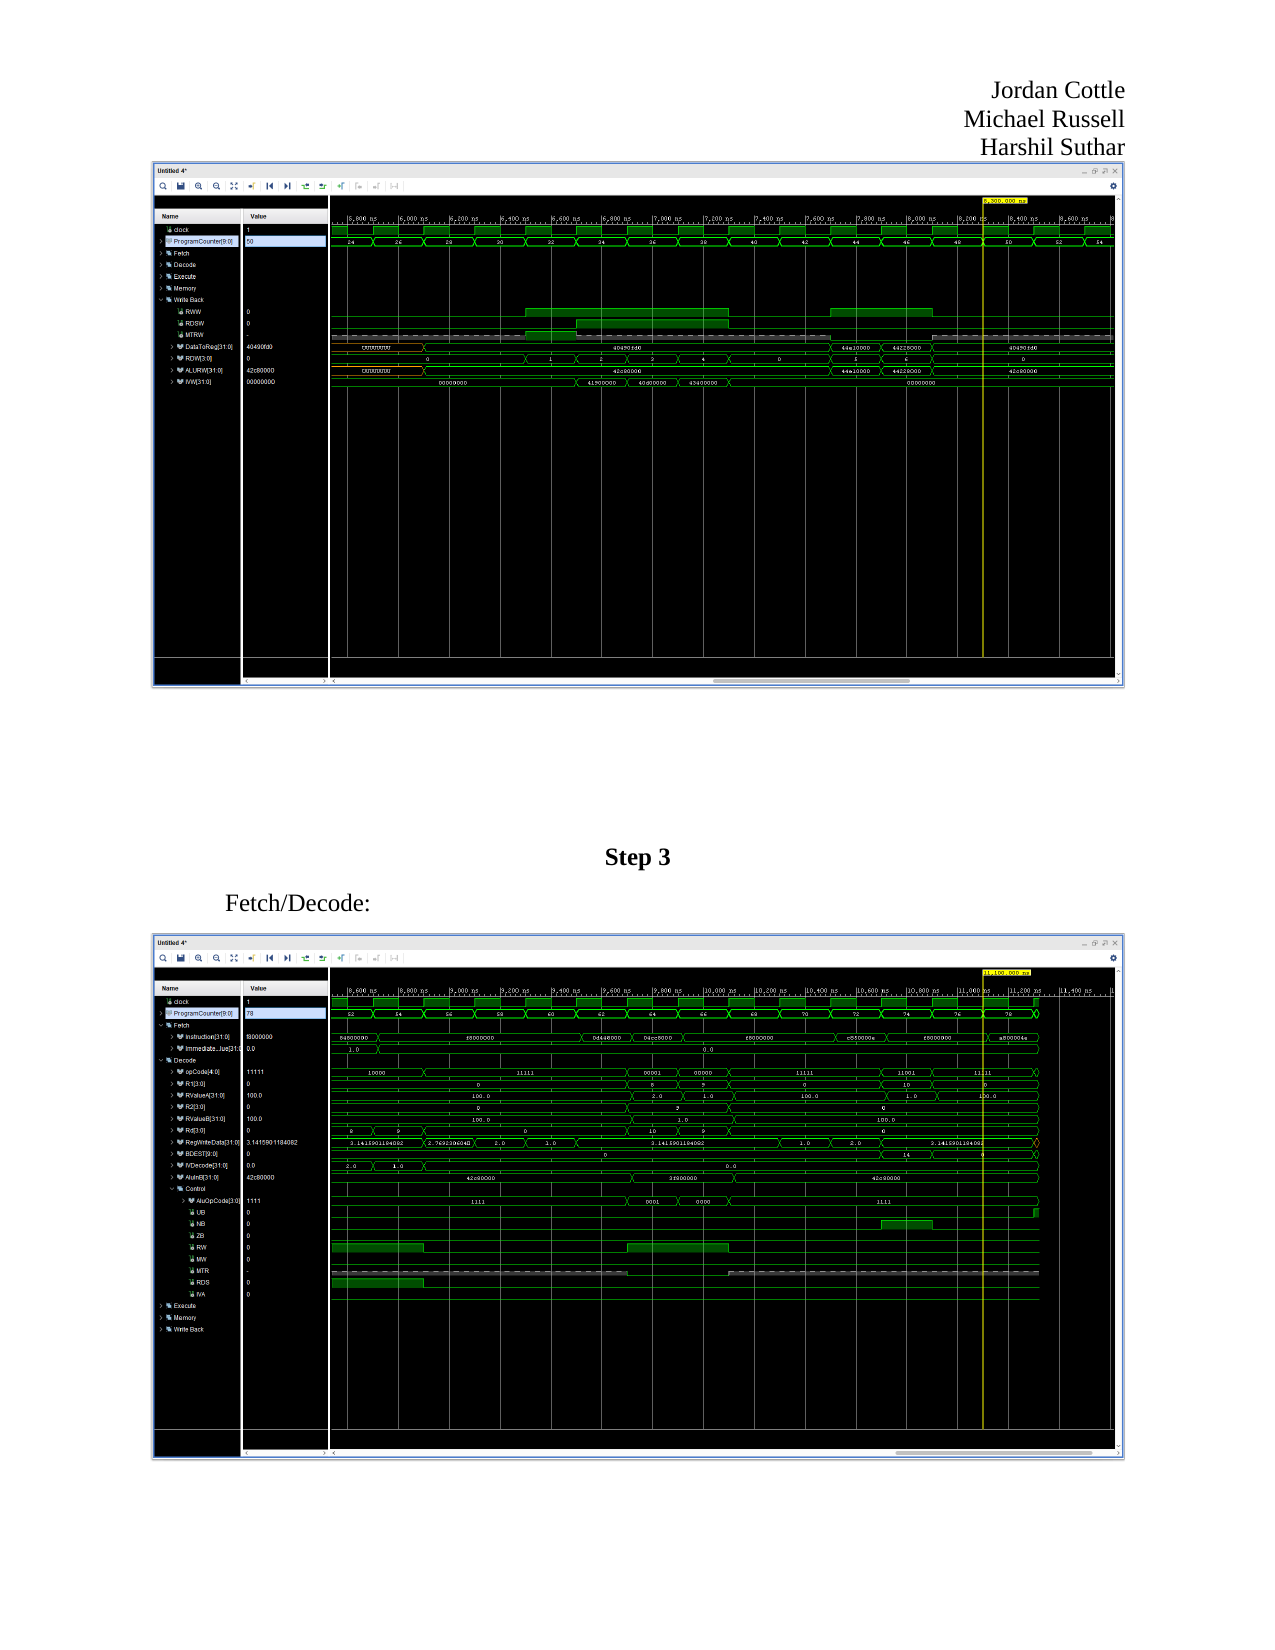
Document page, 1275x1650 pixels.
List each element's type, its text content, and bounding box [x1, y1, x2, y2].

text Step 3 [150, 842, 1125, 871]
text Fetch/Decode: [150, 888, 1125, 916]
picture [150, 933, 1125, 1462]
picture [150, 161, 1125, 690]
